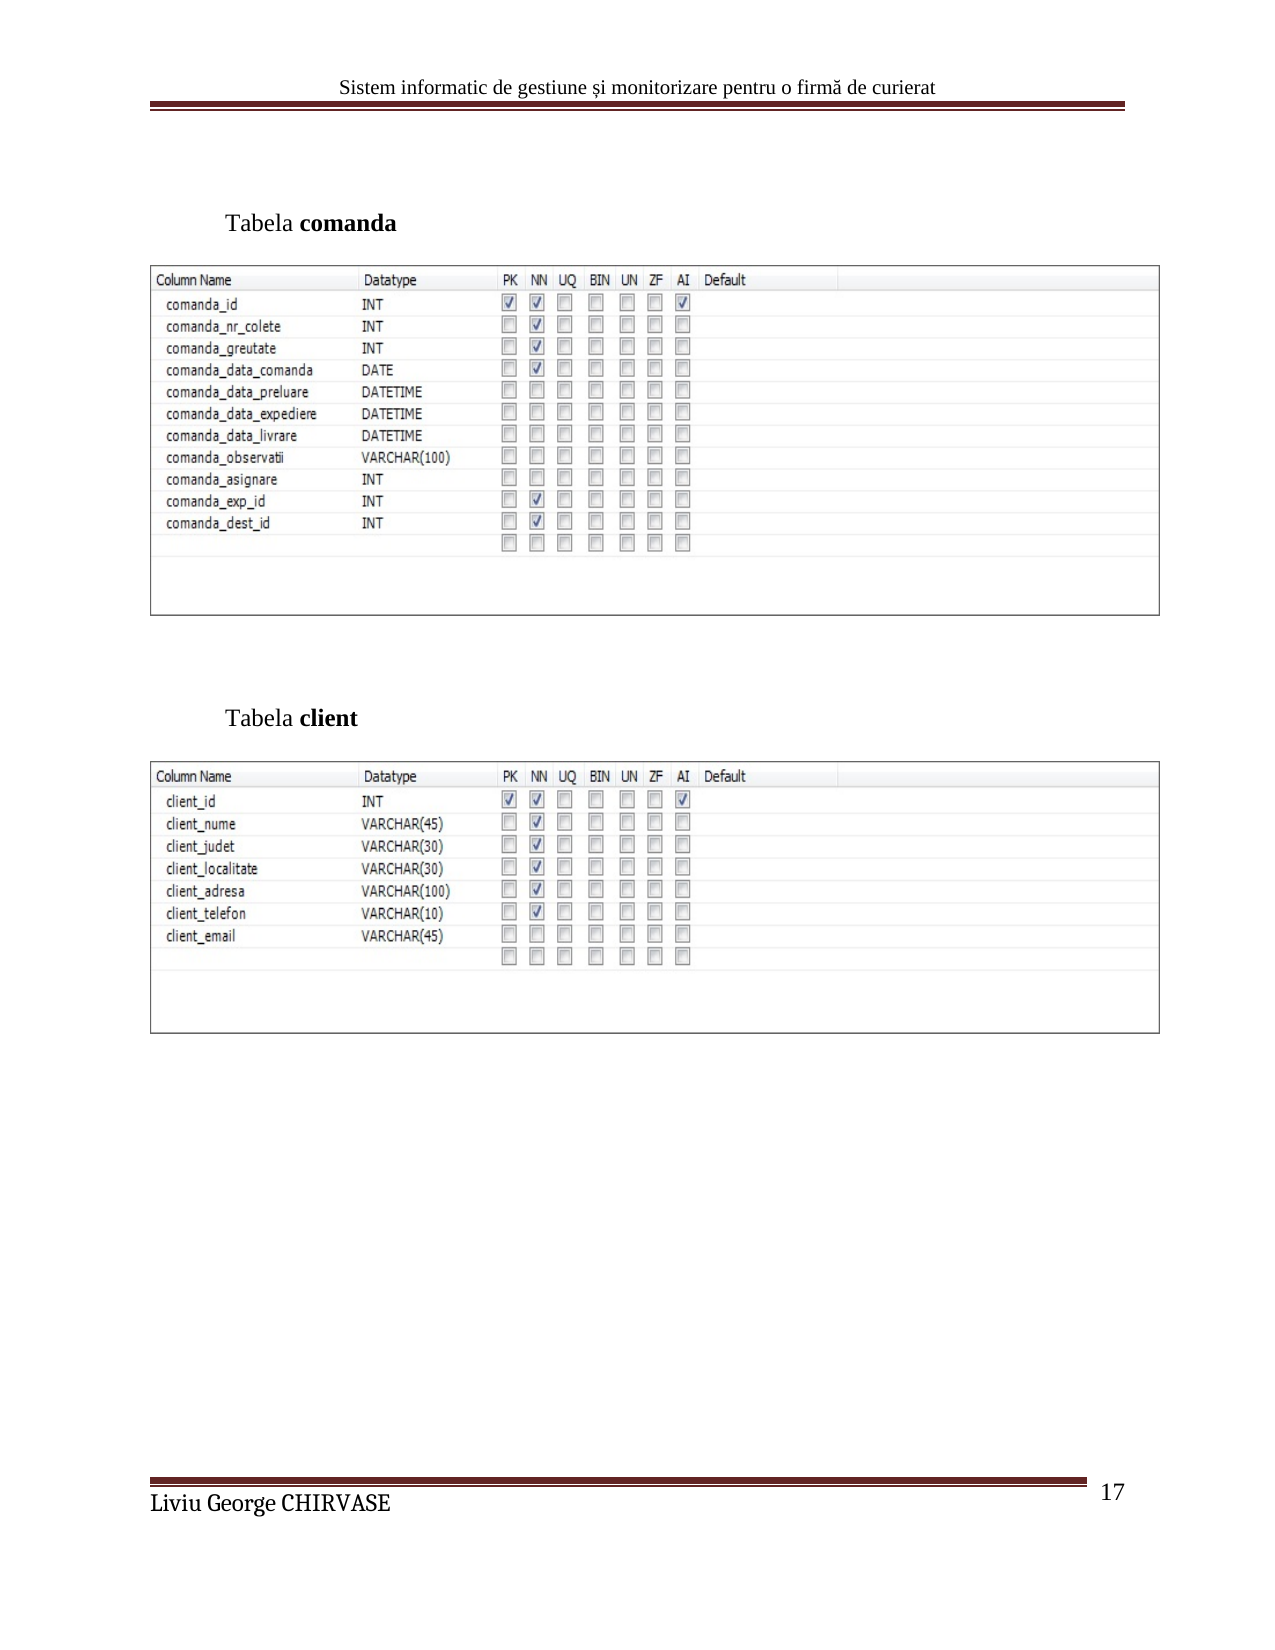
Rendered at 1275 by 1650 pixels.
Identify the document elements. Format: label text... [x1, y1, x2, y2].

text Tabela comanda [150, 208, 1125, 237]
picture [150, 761, 1160, 1034]
picture [150, 265, 1160, 616]
text Tabela client [150, 703, 1125, 732]
